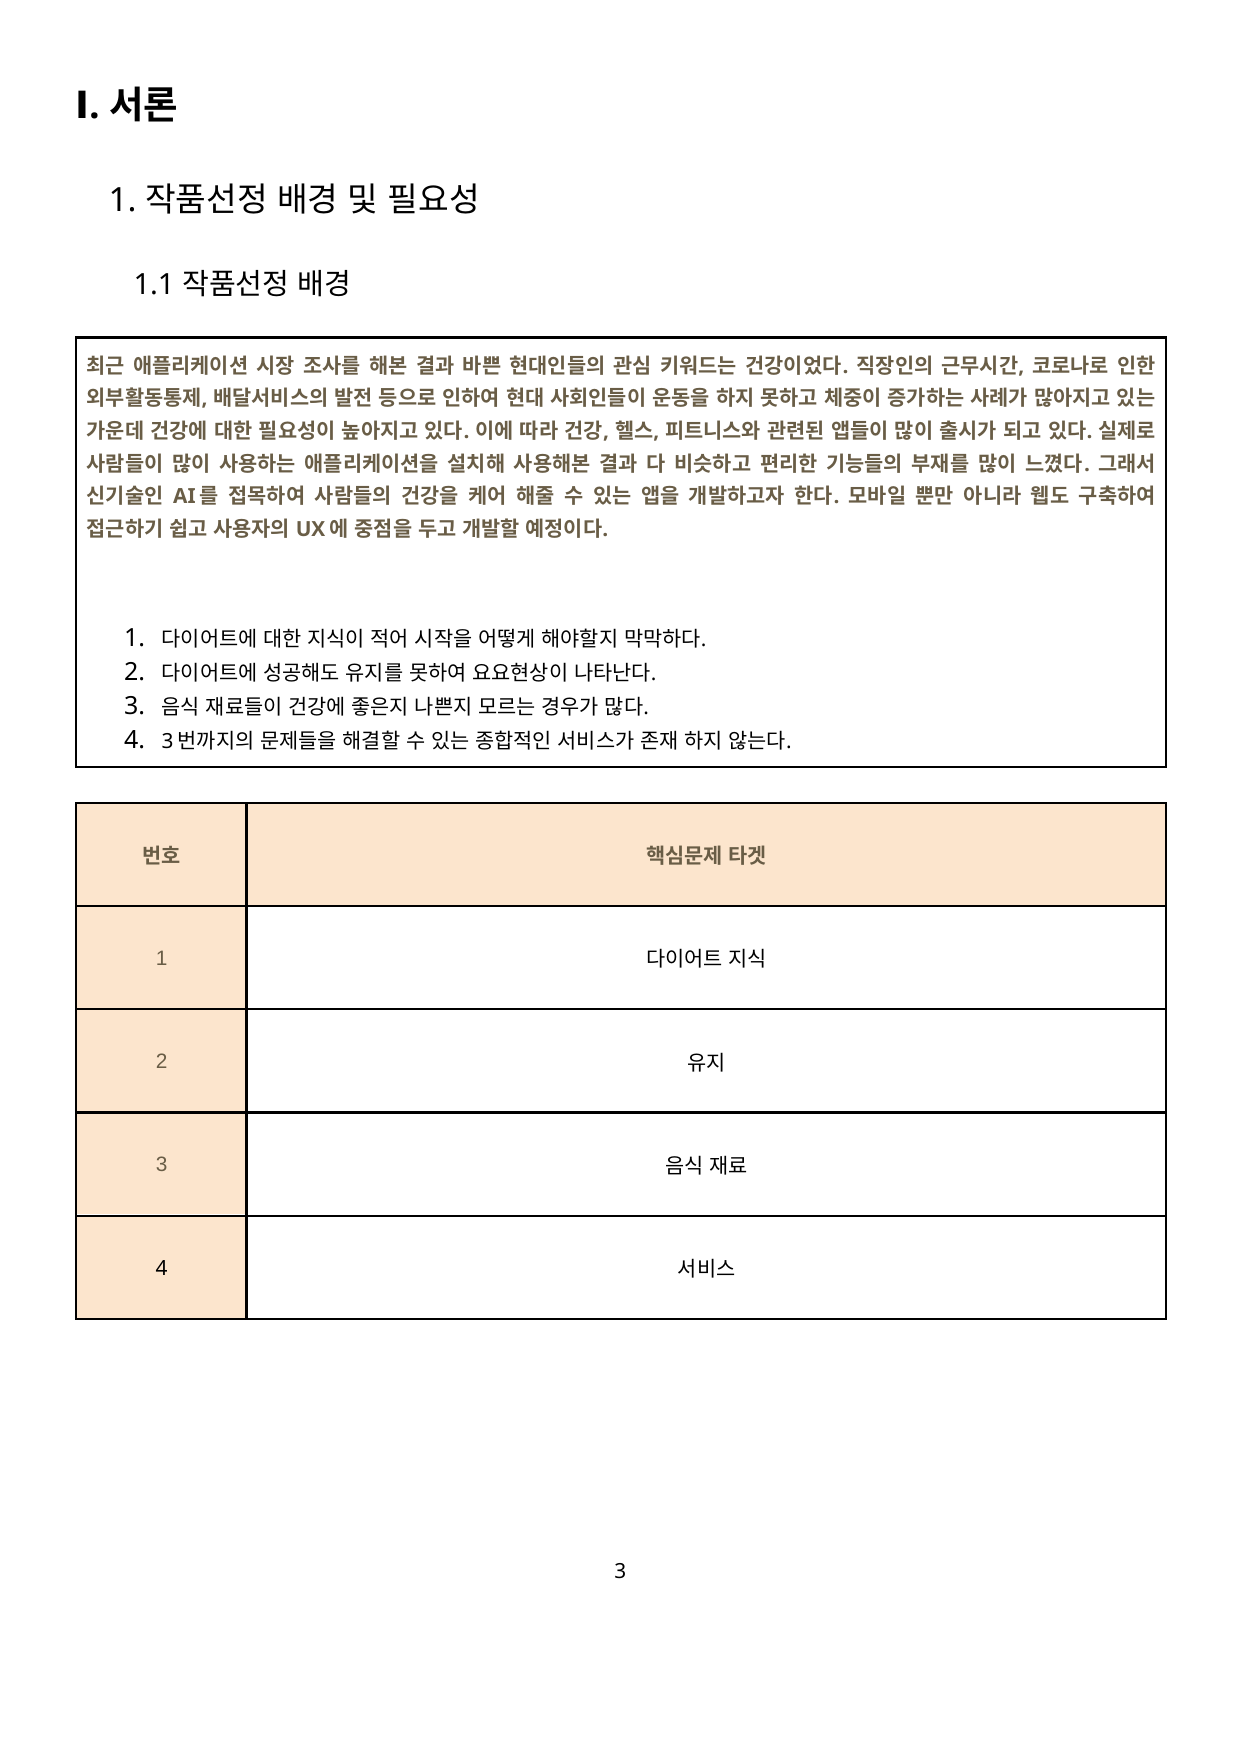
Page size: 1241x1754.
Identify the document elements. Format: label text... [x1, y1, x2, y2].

table_header 핵심문제 타겟 [248, 804, 1165, 905]
text Ⅰ. 서론 [75, 75, 1165, 129]
table_cell 다이어트 지식 [248, 907, 1165, 1008]
table_cell 서비스 [248, 1217, 1165, 1318]
table_cell 3 [77, 1114, 245, 1214]
table_header 최근 애플리케이션 시장 조사를 해본 결과 바쁜 현대인들의 관심 키워드는 건강이었다. 직장인의 근무시간, 코로나로 인한 외부활동통제, 배달서비스의 발전 등으로 인하여 현대 사회인들이 운동을 하지 못하고 체중이 증가하는 사례가 많아지고 있는 가운데 건강에 대한 필요성이 높아지고 있다. 이에 따라 건강, 헬스, 피트니스와 관련된 앱들이 많이 출시가 되고 있다. 실제로 사람들이 많이 사용하는 애플리케이션을 설치해 사용해본 결과 다 비슷하고 편리한 기능들의 부재를 많이 느꼈다. 그래서 신기술인 AI를 접목하여 사람들의 건강을 케어 해줄 수 있는 앱을 개발하고자 한다. 모바일 뿐만 아니라 웹도 구축하여 접근하기 쉽고 사용자의 UX에 중점을 두고 개발할 예정이다. 다이어트에 대한 지식이 적어 시작을 어떻게 해야할지 막막하다. 다이어트에 성공해도 유지를 못하여 요요현상이 나타난다. 음식 재료들이 건강에 좋은지 나쁜지 모르는 경우가 많다. 3번까지의 문제들을 해결할 수 있는 종합적인 서비스가 존재 하지 않는다. [77, 339, 1165, 766]
table_cell 음식 재료 [248, 1114, 1165, 1214]
table_header 번호 [77, 804, 245, 905]
text 1. 작품선정 배경 및 필요성 [75, 173, 1165, 221]
text 1.1 작품선정 배경 [75, 260, 1165, 303]
table_cell 1 [77, 907, 245, 1008]
table_cell 유지 [248, 1010, 1165, 1111]
table_cell 2 [77, 1010, 245, 1111]
table_cell 4 [77, 1217, 245, 1318]
